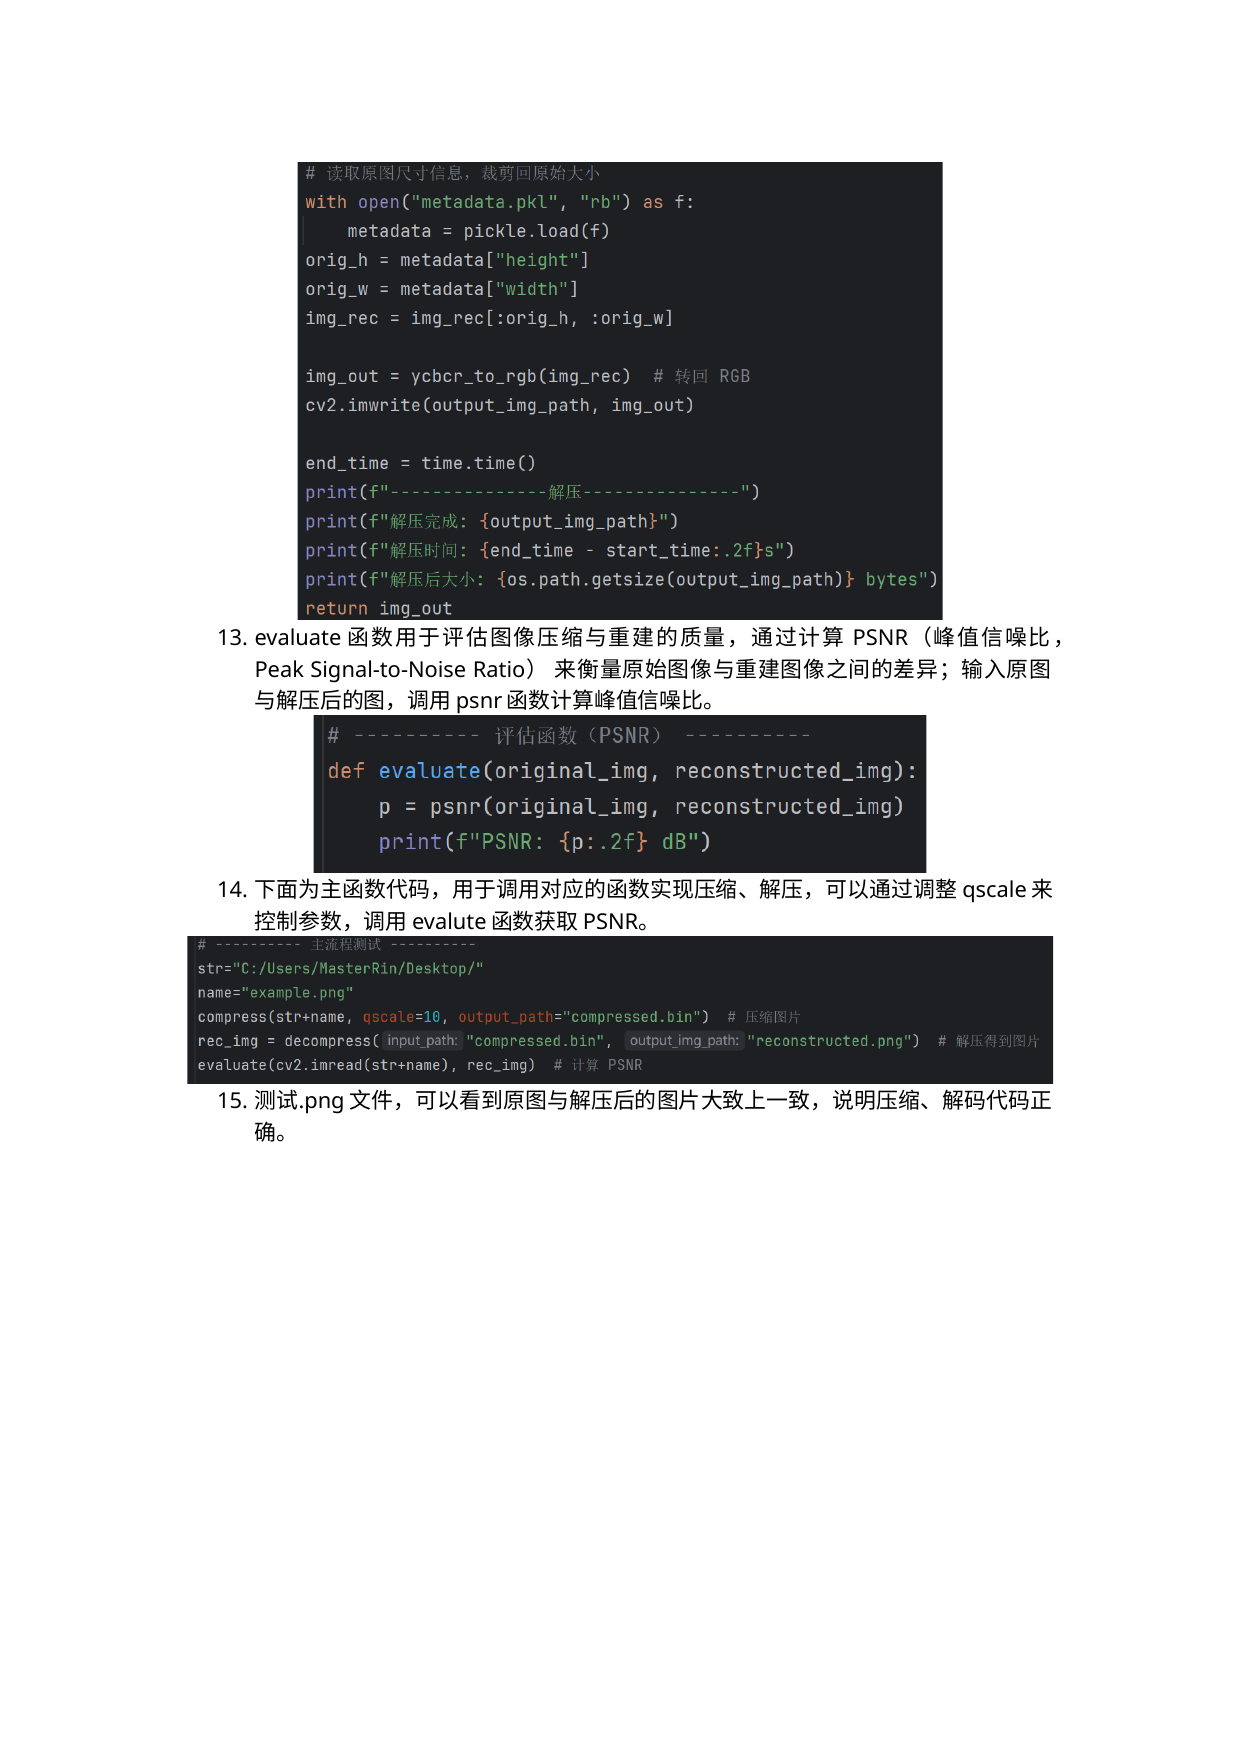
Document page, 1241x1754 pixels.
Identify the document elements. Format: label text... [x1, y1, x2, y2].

list 下面为主函数代码，用于调用对应的函数实现压缩、解压，可以通过调整qscale来控制参数，调用evalute函数获取PSNR。 [217, 872, 1053, 936]
picture [187, 936, 1054, 1084]
list 测试.png文件，可以看到原图与解压后的图片大致上一致，说明压缩、解码代码正确。 [217, 1084, 1053, 1147]
picture [313, 715, 927, 873]
picture [297, 162, 943, 620]
list evaluate函数用于评估图像压缩与重建的质量，通过计算PSNR（峰值信噪比，Peak Signal-to-Noise Ratio） 来衡量原始图像与重建图像之间的差异；输入原图与解压后的图，调用psnr函数计算峰值信噪比。 [217, 620, 1053, 715]
